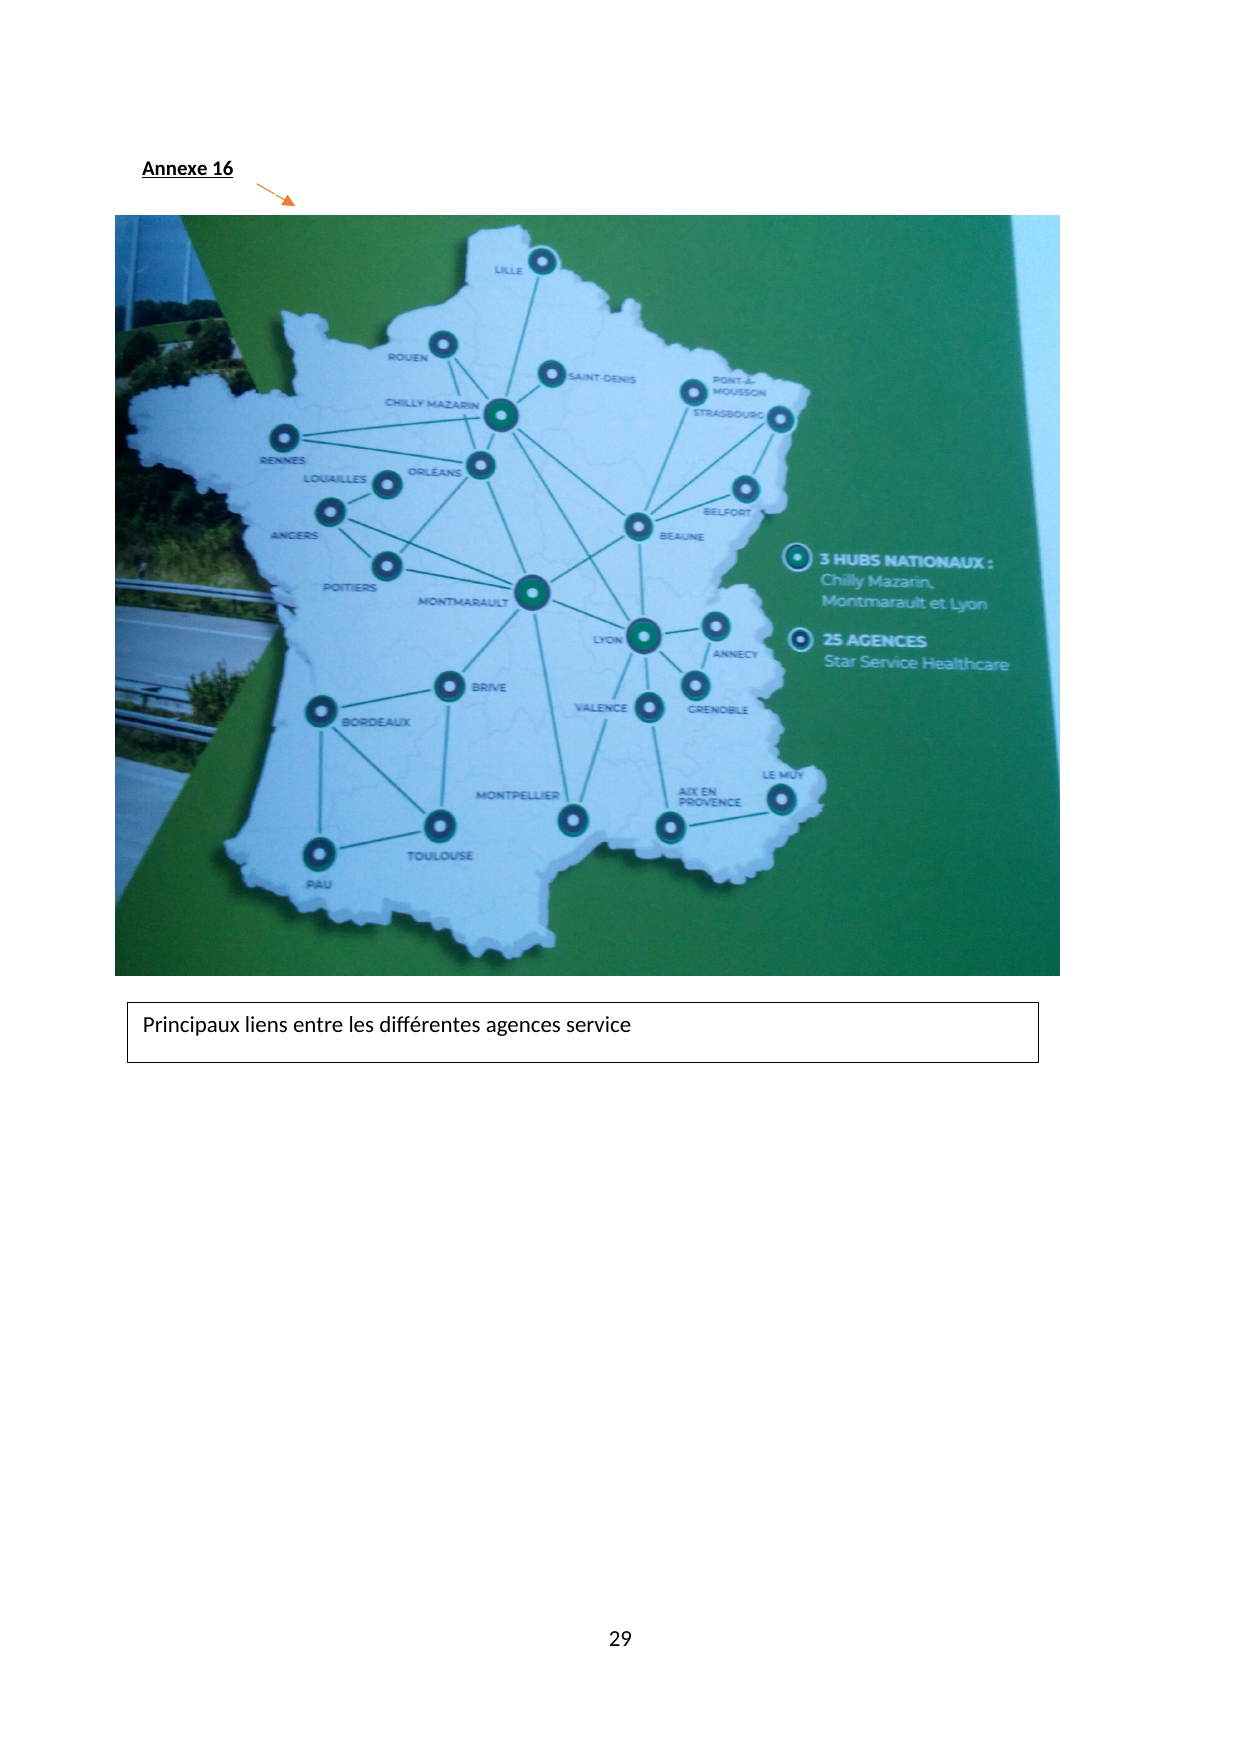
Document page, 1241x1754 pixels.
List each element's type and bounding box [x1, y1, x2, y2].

picture [115, 215, 1060, 976]
